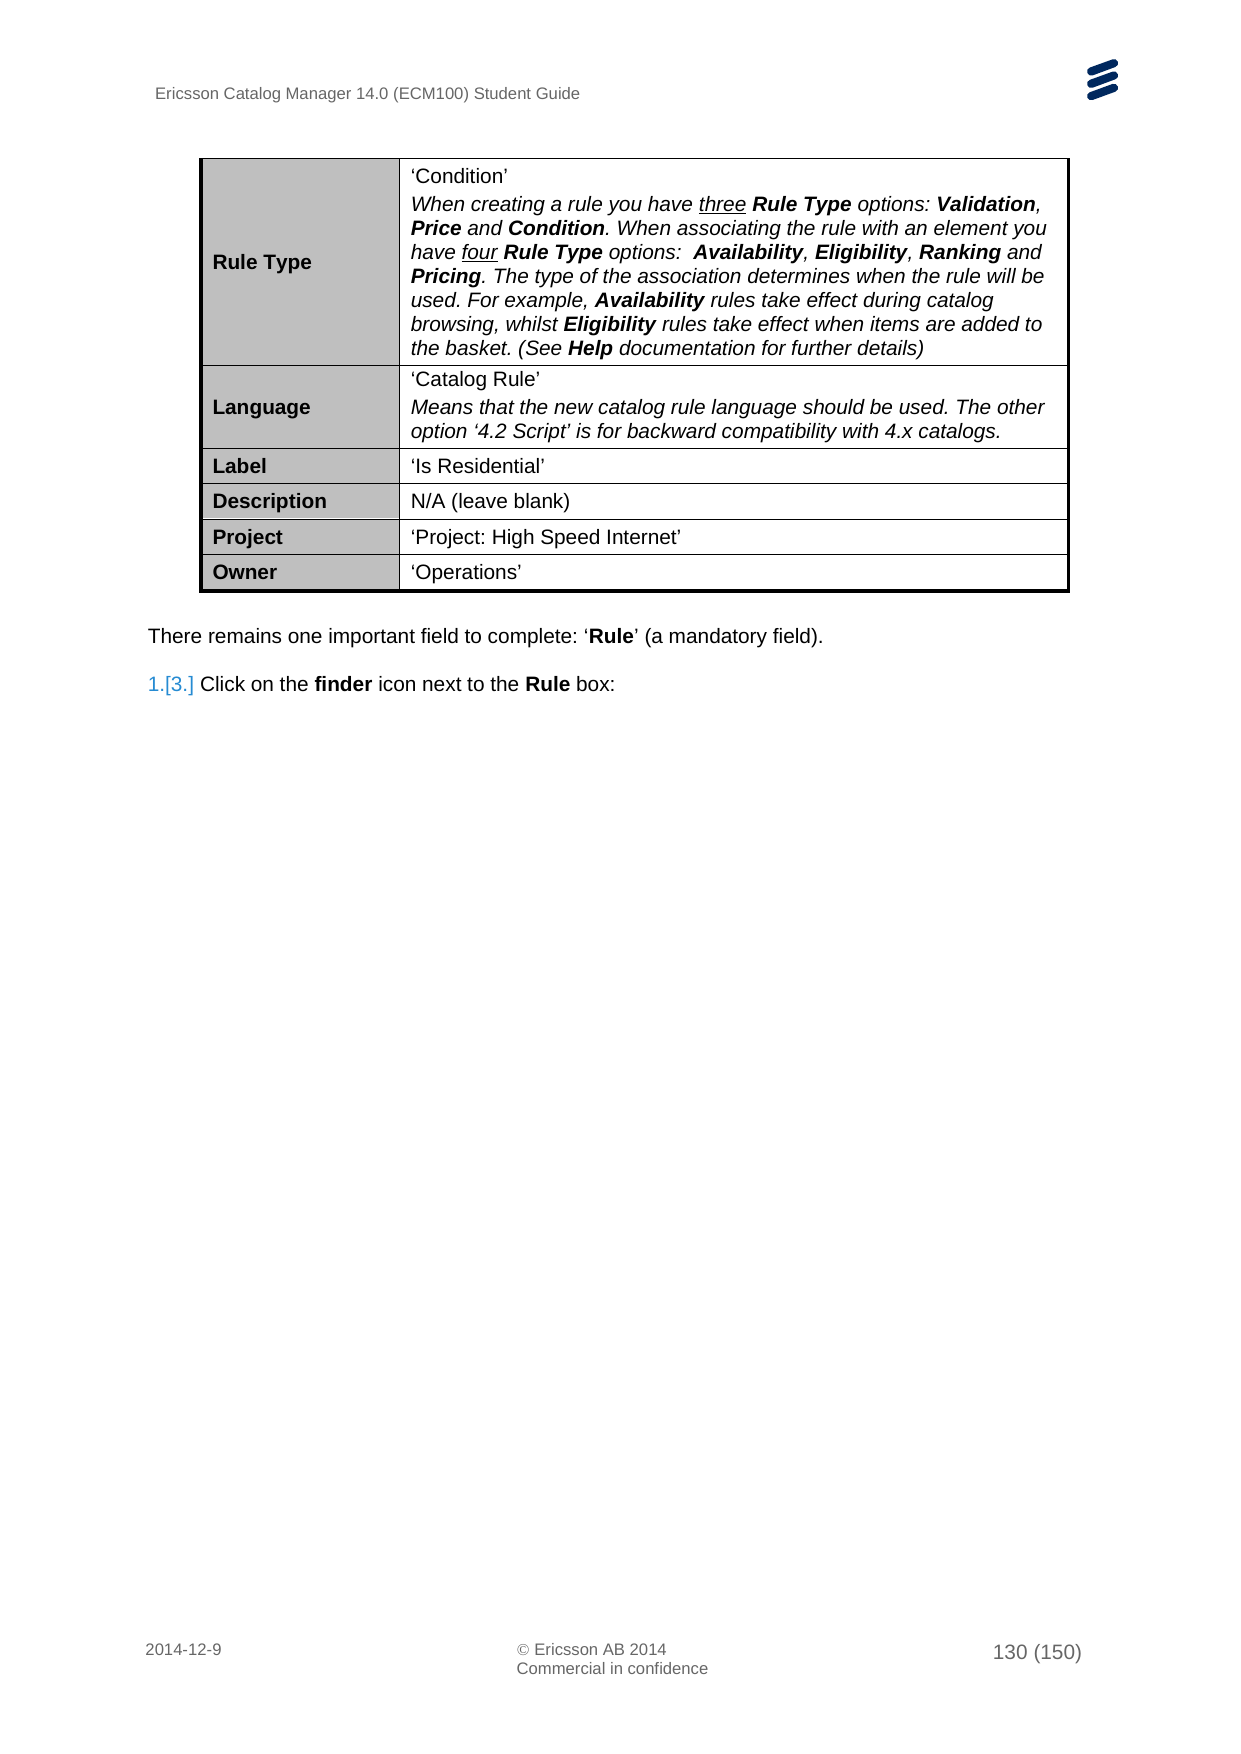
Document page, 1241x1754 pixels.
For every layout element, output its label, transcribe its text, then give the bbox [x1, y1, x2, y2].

table_cell Language [203, 366, 399, 448]
table_cell ‘Is Residential’ [400, 449, 1067, 483]
table_cell N/A (leave blank) [400, 484, 1067, 518]
table_cell ‘Project: High Speed Internet’ [400, 520, 1067, 554]
table_cell ‘Operations’ [400, 555, 1067, 589]
table_cell ‘Catalog Rule’ Means that the new catalog rule language should be used. The other option ‘4.2 Script’ is for backward compatibility with 4.x catalogs. [400, 366, 1067, 448]
table_cell ‘Condition’ When creating a rule you have three Rule Type options: Validation, Price and Condition. When associating the rule with an element you have four Rule Type options: Availability, Eligibility, Ranking and Pricing. The type of the association determines when the rule will be used. For example, Availability rules take effect during catalog browsing, whilst Eligibility rules take effect when items are added to the basket. (See Help documentation for further details) [400, 159, 1067, 365]
table_cell Owner [203, 555, 399, 589]
text There remains one important field to complete: ‘Rule’ (a mandatory field). [148, 624, 1122, 648]
list Click on the finder icon next to the Rule box: [148, 672, 1122, 696]
table_cell Description [203, 484, 399, 518]
table_cell Project [203, 520, 399, 554]
table_cell Label [203, 449, 399, 483]
table_cell Rule Type [203, 159, 399, 365]
